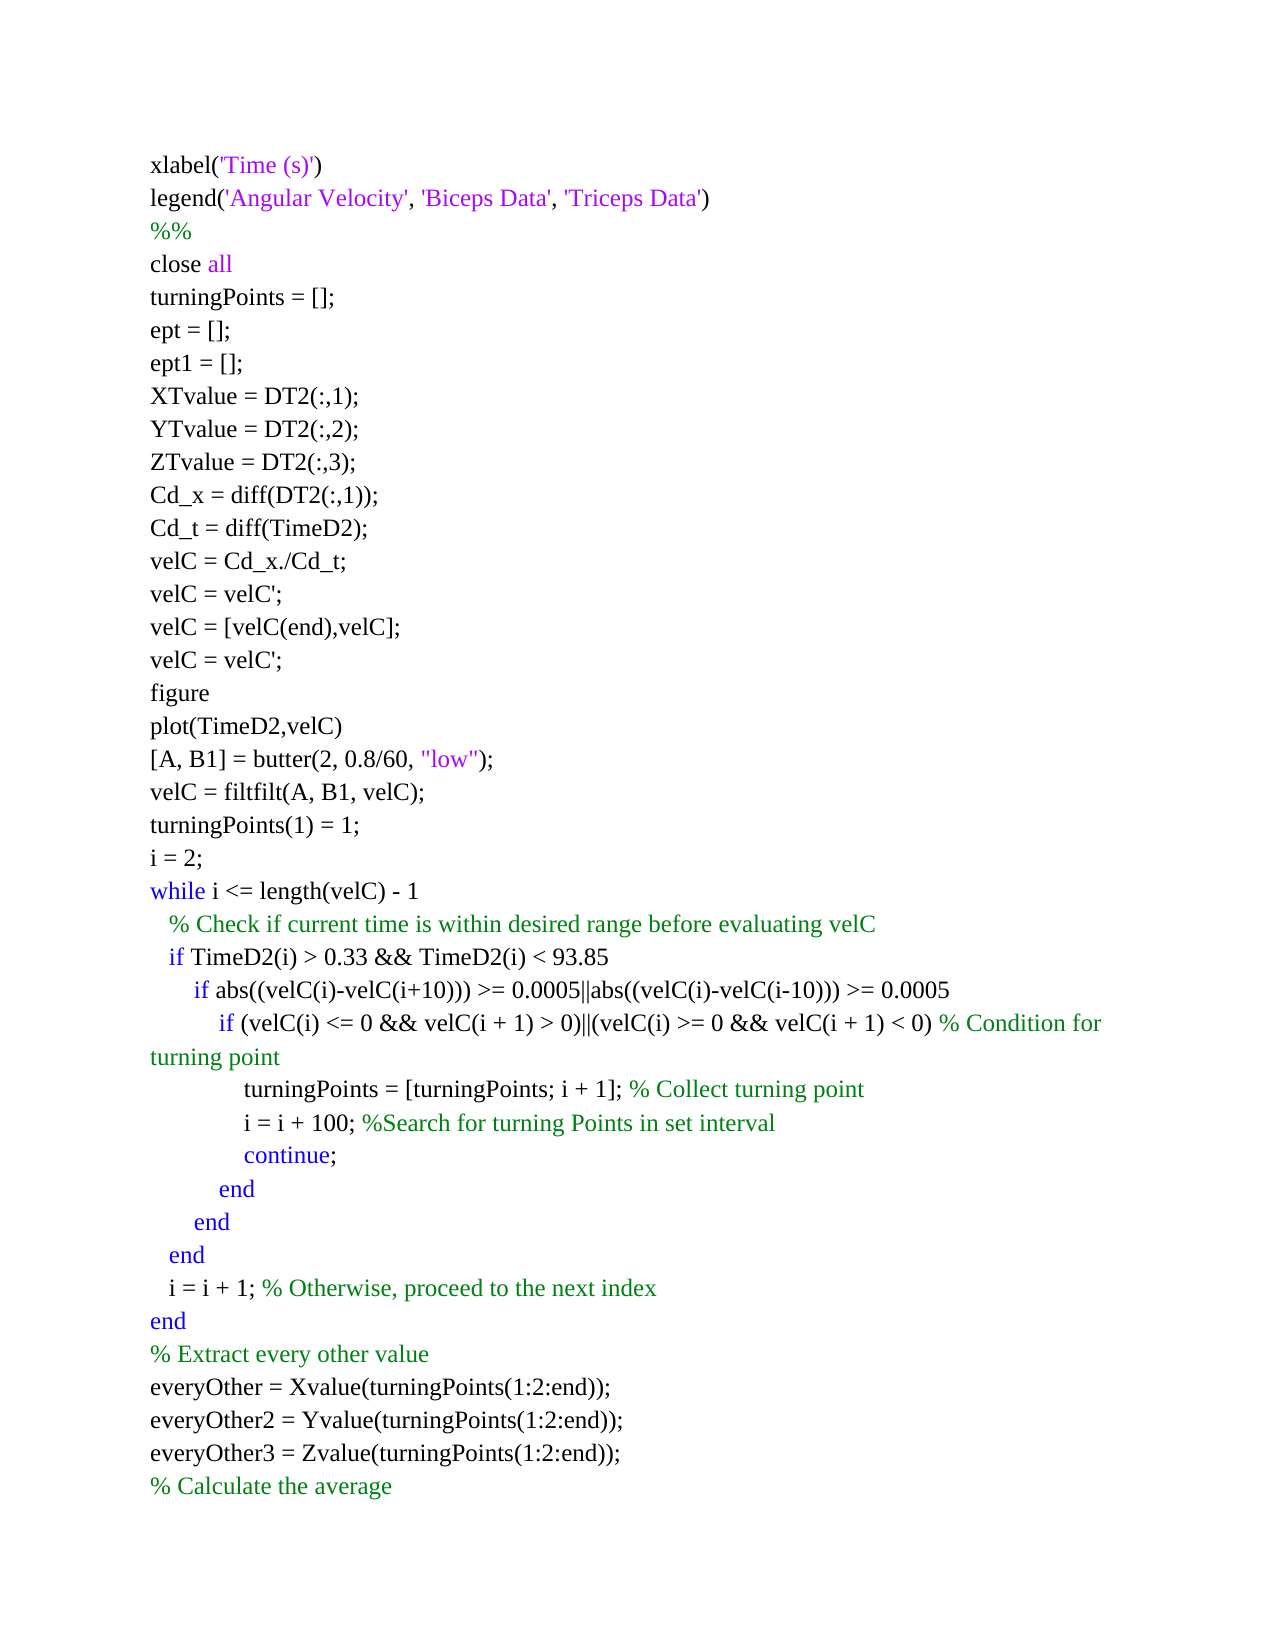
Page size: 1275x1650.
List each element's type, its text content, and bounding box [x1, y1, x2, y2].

text velC = filtfilt(A, B1, velC); [150, 777, 1125, 806]
text i = i + 100; %Search for turning Points in set interval [150, 1108, 1125, 1136]
text % Check if current time is within desired range before evaluating velC [150, 909, 1125, 938]
text % Calculate the average [150, 1471, 1125, 1499]
text velC = velC'; [150, 645, 1125, 674]
text turningPoints = [turningPoints; i + 1]; % Collect turning point [150, 1074, 1125, 1103]
text everyOther2 = Yvalue(turningPoints(1:2:end)); [150, 1405, 1125, 1433]
text figure [150, 678, 1125, 707]
text everyOther = Xvalue(turningPoints(1:2:end)); [150, 1372, 1125, 1401]
text end [150, 1174, 1125, 1202]
text end [150, 1207, 1125, 1235]
text xlabel('Time (s)') [150, 150, 1125, 179]
text %% [150, 216, 1125, 245]
text i = 2; [150, 843, 1125, 872]
text XTvalue = DT2(:,1); [150, 381, 1125, 410]
text Cd_t = diff(TimeD2); [150, 513, 1125, 542]
text ept1 = []; [150, 348, 1125, 377]
text Cd_x = diff(DT2(:,1)); [150, 480, 1125, 509]
text [A, B1] = butter(2, 0.8/60, "low"); [150, 744, 1125, 773]
text ZTvalue = DT2(:,3); [150, 447, 1125, 476]
text end [150, 1240, 1125, 1268]
text if (velC(i) <= 0 && velC(i + 1) > 0)||(velC(i) >= 0 && velC(i + 1) < 0) % Condition for turning point [150, 1008, 1125, 1070]
text i = i + 1; % Otherwise, proceed to the next index [150, 1273, 1125, 1301]
text velC = Cd_x./Cd_t; [150, 546, 1125, 575]
text if TimeD2(i) > 0.33 && TimeD2(i) < 93.85 [150, 942, 1125, 971]
text close all [150, 249, 1125, 278]
text everyOther3 = Zvalue(turningPoints(1:2:end)); [150, 1438, 1125, 1467]
text end [150, 1306, 1125, 1334]
text % Extract every other value [150, 1339, 1125, 1367]
text plot(TimeD2,velC) [150, 711, 1125, 740]
text legend('Angular Velocity', 'Biceps Data', 'Triceps Data') [150, 183, 1125, 212]
text turningPoints = []; [150, 282, 1125, 311]
text ept = []; [150, 315, 1125, 344]
text turningPoints(1) = 1; [150, 810, 1125, 839]
text velC = [velC(end),velC]; [150, 612, 1125, 641]
text continue; [150, 1141, 1125, 1169]
text YTvalue = DT2(:,2); [150, 414, 1125, 443]
text velC = velC'; [150, 579, 1125, 608]
text while i <= length(velC) - 1 [150, 876, 1125, 905]
text if abs((velC(i)-velC(i+10))) >= 0.0005||abs((velC(i)-velC(i-10))) >= 0.0005 [150, 976, 1125, 1004]
